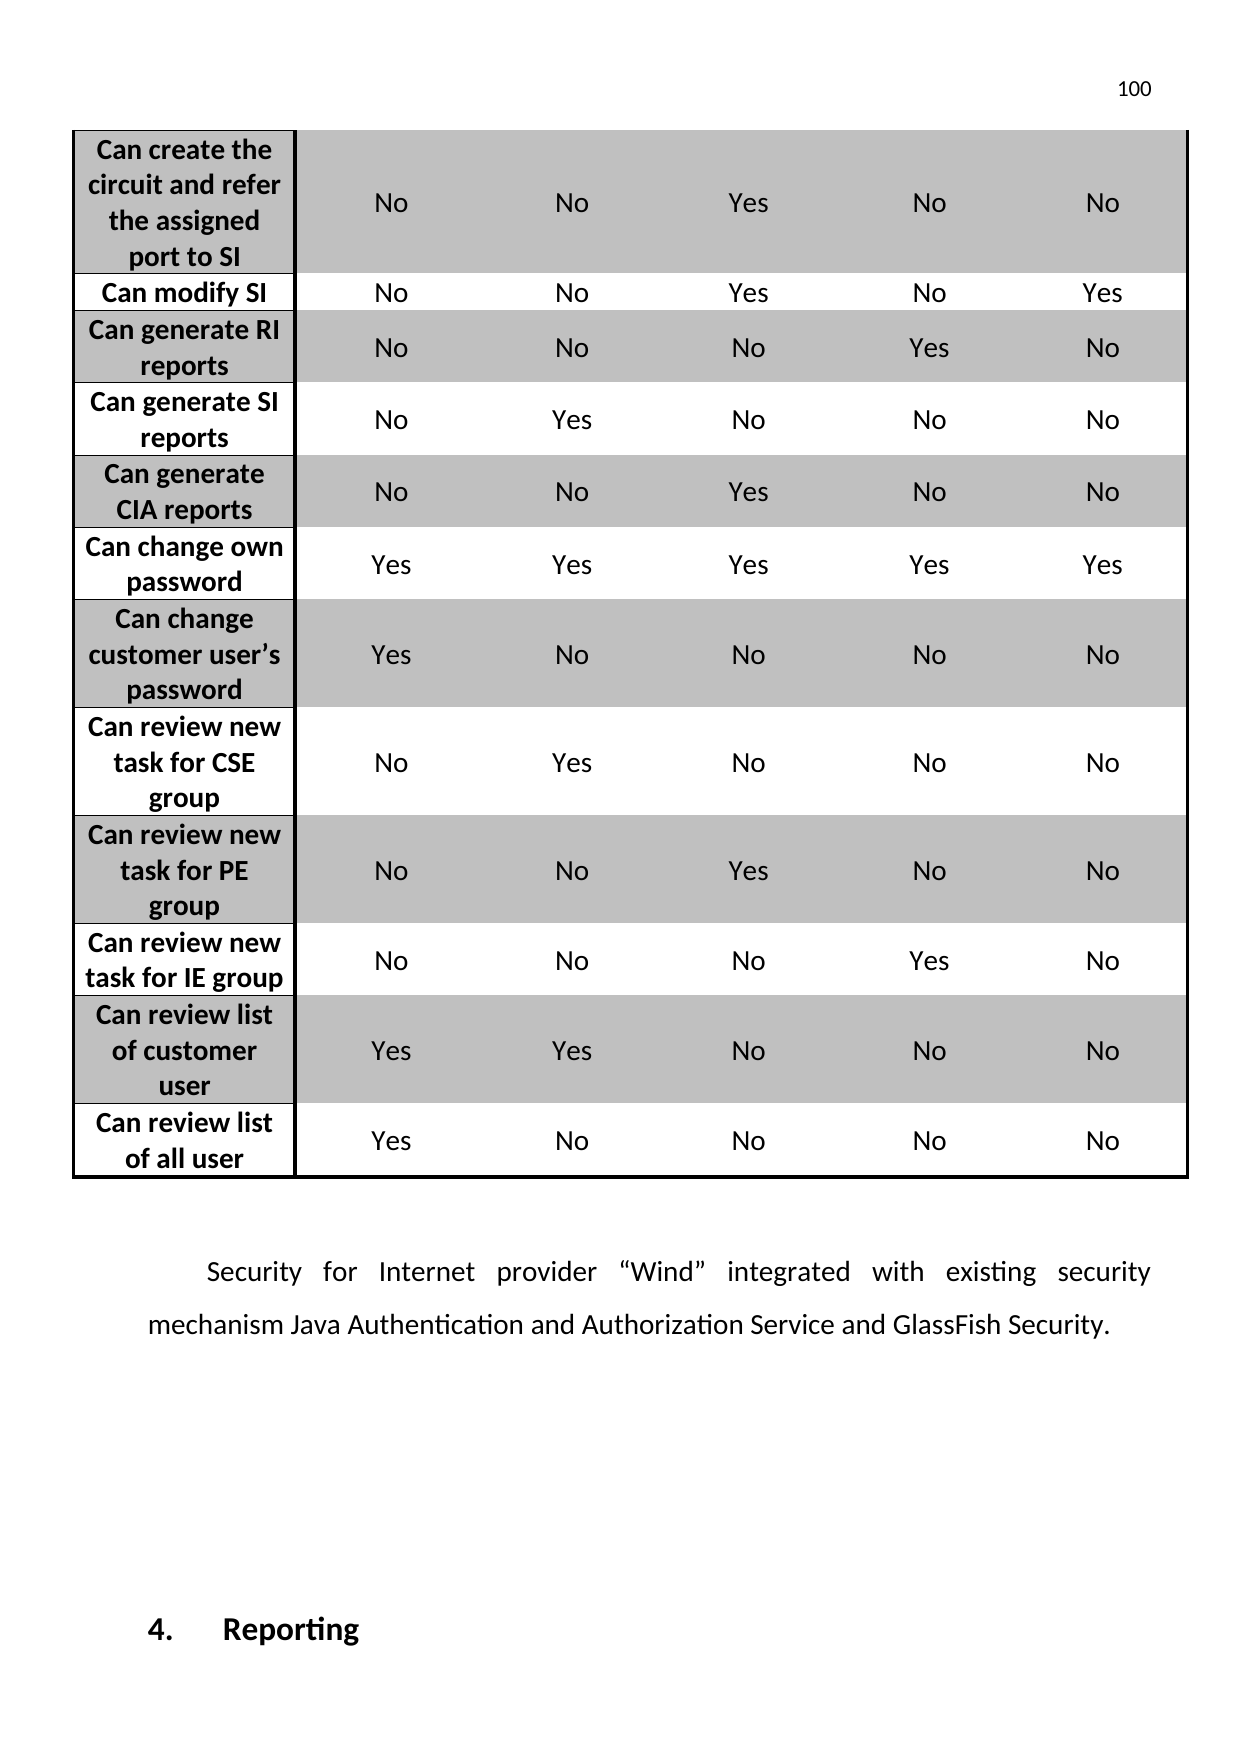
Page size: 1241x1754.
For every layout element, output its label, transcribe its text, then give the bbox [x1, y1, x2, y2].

table_cell No [297, 923, 487, 995]
table_cell No [1018, 310, 1186, 382]
table_cell No [1018, 923, 1186, 995]
table_cell No [487, 310, 656, 382]
table_cell No [840, 599, 1018, 707]
table_cell No [487, 455, 656, 527]
table_cell Can review new task for CSE group [75, 708, 293, 815]
table_cell Can review new task for PE group [75, 816, 293, 923]
table_cell No [487, 599, 656, 707]
table_cell No [1018, 130, 1186, 273]
table_cell Can generate SI reports [75, 383, 293, 454]
table_cell No [840, 995, 1018, 1103]
table_cell Can review list of customer user [75, 996, 293, 1103]
table_cell No [1018, 815, 1186, 923]
table_cell No [840, 382, 1018, 454]
table_cell Yes [297, 995, 487, 1103]
table_cell Yes [656, 527, 840, 599]
table_cell No [297, 382, 487, 454]
table_cell No [1018, 382, 1186, 454]
table_cell No [487, 815, 656, 923]
table_cell No [656, 995, 840, 1103]
table_cell No [487, 273, 656, 310]
table_cell No [840, 1103, 1018, 1175]
table_cell Yes [297, 599, 487, 707]
table_cell No [487, 1103, 656, 1175]
table_cell No [1018, 995, 1186, 1103]
table_cell No [487, 923, 656, 995]
table_cell No [656, 382, 840, 454]
table_cell No [840, 455, 1018, 527]
table_cell No [297, 273, 487, 310]
table_cell No [840, 815, 1018, 923]
table_cell Can generate CIA reports [75, 456, 293, 527]
table_cell No [1018, 455, 1186, 527]
table_cell No [297, 310, 487, 382]
table_cell No [297, 815, 487, 923]
table_cell Yes [487, 527, 656, 599]
table_cell No [656, 1103, 840, 1175]
table_cell Yes [656, 815, 840, 923]
table_cell No [656, 310, 840, 382]
table_cell No [656, 707, 840, 815]
table_cell No [1018, 599, 1186, 707]
table_cell Can review list of all user [75, 1104, 293, 1175]
table_cell No [840, 130, 1018, 273]
table_cell No [297, 130, 487, 273]
table_cell No [1018, 707, 1186, 815]
table_cell No [297, 455, 487, 527]
table_cell Yes [656, 455, 840, 527]
subtitle Reporting [148, 1607, 1152, 1648]
table_cell Yes [840, 527, 1018, 599]
table_cell No [297, 707, 487, 815]
table_cell No [840, 707, 1018, 815]
table_cell Yes [487, 707, 656, 815]
table_cell No [487, 130, 656, 273]
table_cell Can generate RI reports [75, 311, 293, 382]
table_cell Yes [297, 527, 487, 599]
table_cell Yes [487, 382, 656, 454]
table_cell Yes [297, 1103, 487, 1175]
table_cell Can change customer user’s password [75, 600, 293, 707]
table_cell Yes [656, 273, 840, 310]
text Security for Internet provider “Wind” integrated with existing security mechanism Java Authentication and Authorization Service and GlassFish Security. [148, 1253, 1152, 1342]
table_cell Can modify SI [75, 274, 293, 310]
table_cell Yes [840, 310, 1018, 382]
table_cell Yes [1018, 273, 1186, 310]
table_cell No [656, 599, 840, 707]
table_cell Can review new task for IE group [75, 924, 293, 995]
table_cell No [656, 923, 840, 995]
table_cell Yes [656, 130, 840, 273]
table_cell Yes [840, 923, 1018, 995]
table_cell Yes [487, 995, 656, 1103]
table_cell No [1018, 1103, 1186, 1175]
table_cell Can change own password [75, 528, 293, 599]
table_cell Can create the circuit and refer the assigned port to SI [75, 131, 293, 273]
table_cell Yes [1018, 527, 1186, 599]
table_cell No [840, 273, 1018, 310]
